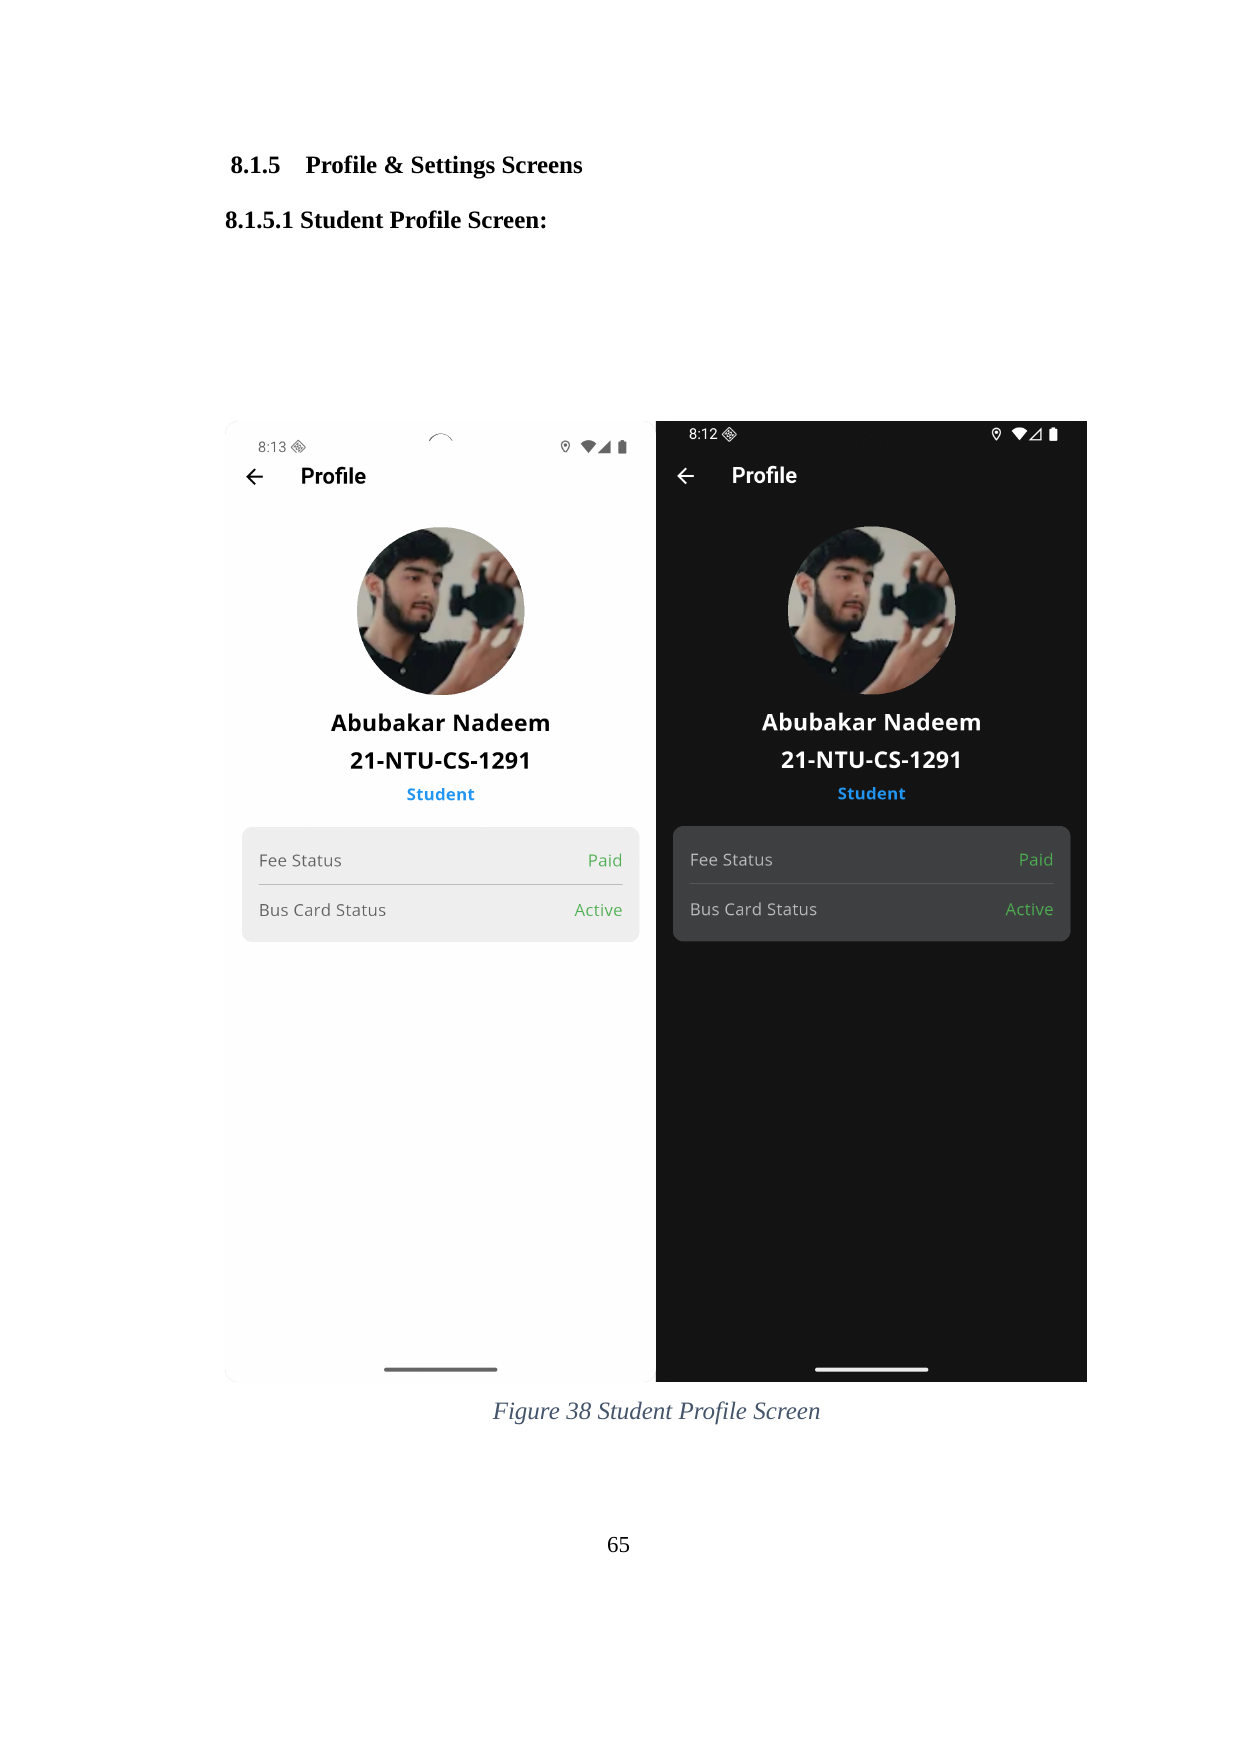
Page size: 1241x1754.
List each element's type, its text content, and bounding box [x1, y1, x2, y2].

text 8.1.5.1 Student Profile Screen: [225, 206, 1090, 234]
text Figure Student Profile Screen [225, 1396, 1090, 1424]
picture [225, 421, 1087, 1382]
subtitle Profile & Settings Screens [230, 150, 1090, 179]
